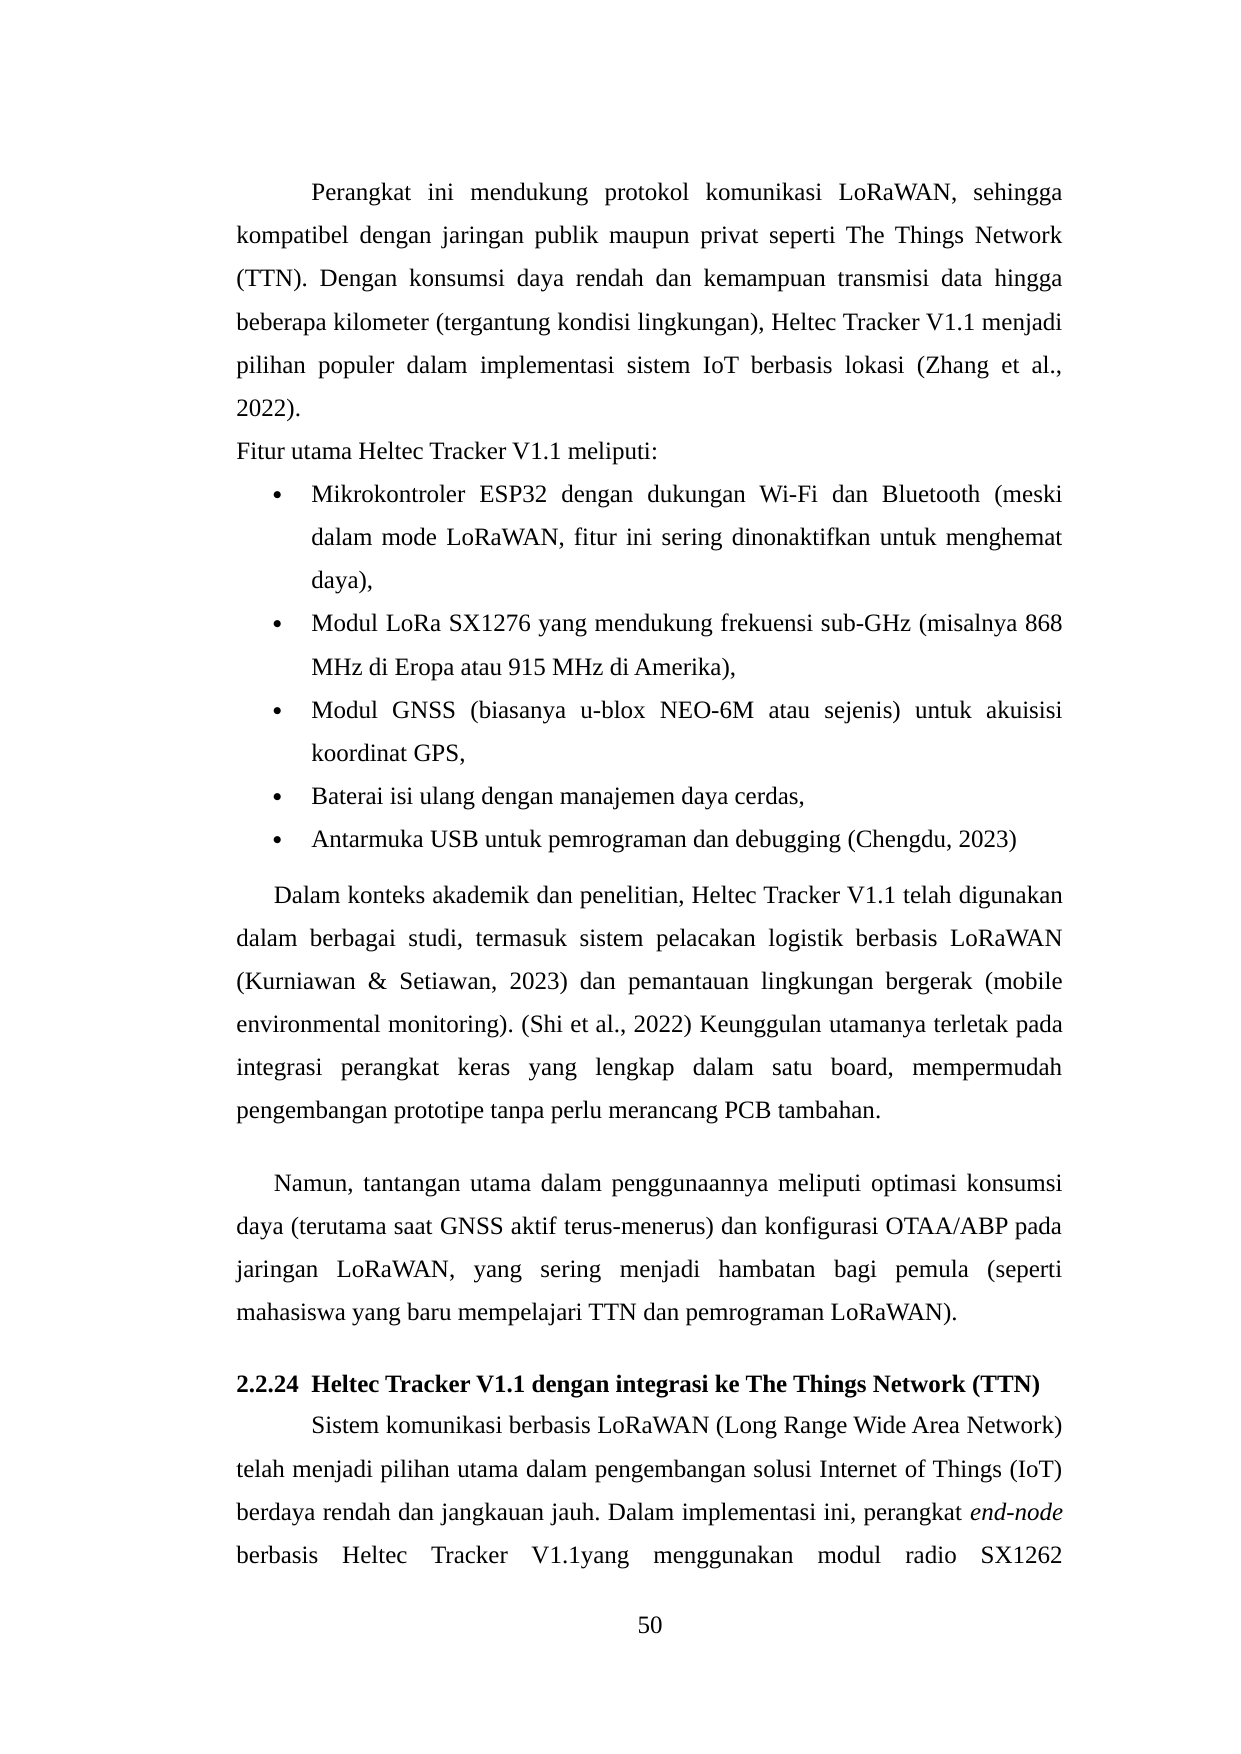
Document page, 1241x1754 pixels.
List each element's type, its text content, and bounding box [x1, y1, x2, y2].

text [236, 1411, 1063, 1569]
list Antarmuka USB untuk pemrograman dan debugging [274, 824, 1063, 853]
list Baterai isi ulang dengan manajemen daya cerdas, [274, 781, 1063, 810]
text Namun, tantangan utama dalam penggunaannya meliputi optimasi konsumsi daya (terutama saat GNSS aktif terus-menerus) dan konfigurasi OTAA/ABP pada jaringan LoRaWAN, yang sering menjadi hambatan bagi pemula (seperti mahasiswa yang baru mempelajari TTN dan pemrograman LoRaWAN). [236, 1168, 1063, 1326]
list Modul LoRa SX1276 yang mendukung frekuensi sub-GHz (misalnya 868 MHz di Eropa atau 915 MHz di Amerika), [274, 608, 1063, 680]
list Modul GNSS (biasanya u-blox NEO-6M atau sejenis) untuk akuisisi koordinat GPS, [274, 695, 1063, 767]
text Fitur utama Heltec Tracker V1.1 meliputi: [236, 436, 1063, 465]
text Dalam konteks akademik dan penelitian, Heltec Tracker V1.1 telah digunakan dalam berbagai studi, termasuk sistem pelacakan logistik berbasis LoRaWAN (Kurniawan & Setiawan, 2023) dan pemantauan lingkungan bergerak (mobile environmental monitoring). Keunggulan utamanya terletak pada integrasi perangkat keras yang lengkap dalam satu board, mempermudah pengembangan prototipe tanpa perlu merancang PCB tambahan. [236, 880, 1063, 1124]
subtitle Heltec Tracker V1.1 dengan integrasi ke The Things Network (TTN) [236, 1369, 1063, 1398]
text Perangkat ini mendukung protokol komunikasi LoRaWAN, sehingga kompatibel dengan jaringan publik maupun privat seperti The Things Network (TTN). Dengan konsumsi daya rendah dan kemampuan transmisi data hingga beberapa kilometer (tergantung kondisi lingkungan), Heltec Tracker V1.1 menjadi pilihan populer dalam implementasi sistem IoT berbasis lokasi (Zhang et al., 2022). [236, 177, 1063, 422]
list Mikrokontroler ESP32 dengan dukungan Wi-Fi dan Bluetooth (meski dalam mode LoRaWAN, fitur ini sering dinonaktifkan untuk menghemat daya), [274, 479, 1063, 594]
